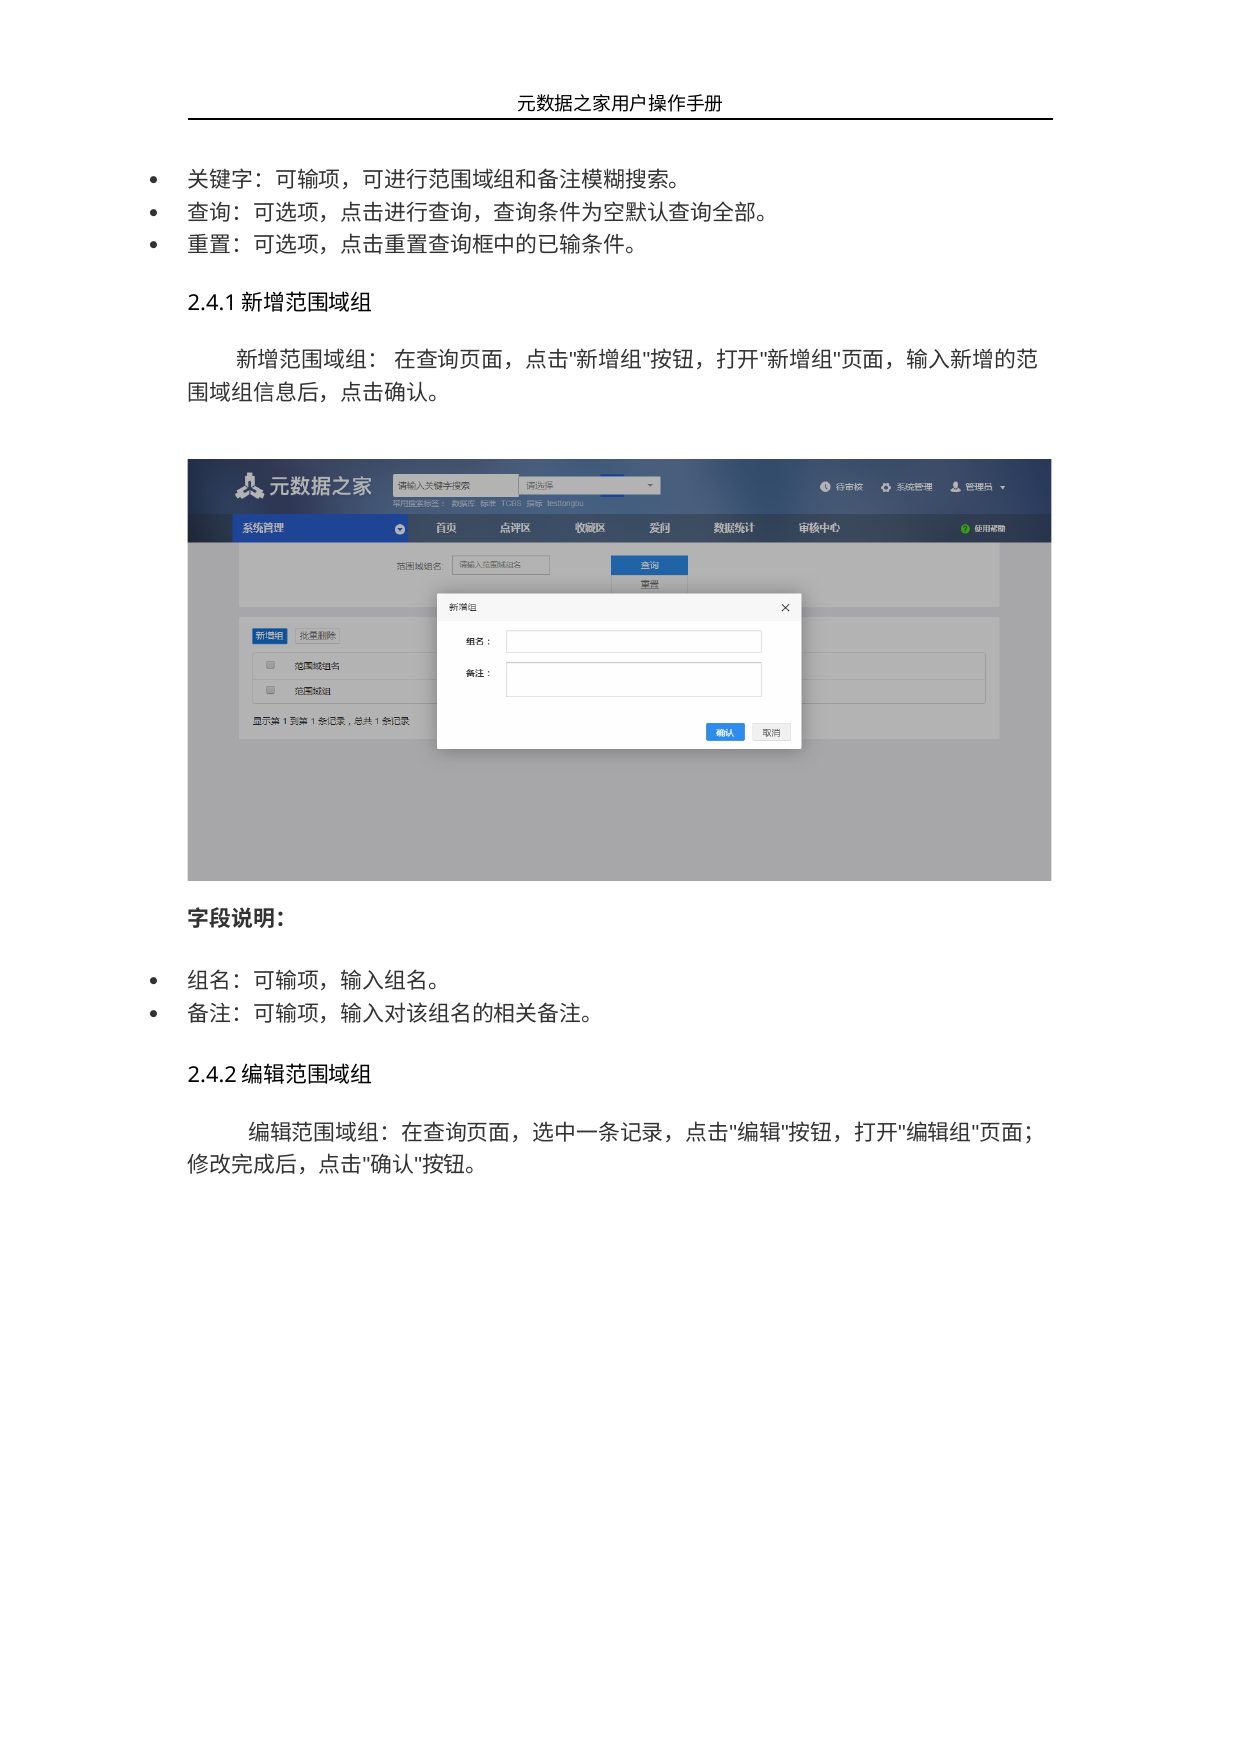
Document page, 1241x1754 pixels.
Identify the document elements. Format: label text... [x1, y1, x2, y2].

picture [187, 459, 1052, 881]
text 字段说明： [187, 901, 1053, 933]
text 新增范围域组： 在查询页面，点击"新增组"按钮，打开"新增组"页面，输入新增的范围域组信息后，点击确认。 [187, 342, 1053, 407]
subtitle 2.4.1新增范围域组 [187, 284, 1053, 316]
subtitle 2.4.2编辑范围域组 [187, 1057, 1053, 1088]
list 组名：可输项，输入组名。 [150, 963, 1053, 995]
list 备注：可输项，输入对该组名的相关备注。 [150, 995, 1053, 1028]
list 查询：可选项，点击进行查询，查询条件为空默认查询全部。 [150, 194, 1053, 227]
list 重置：可选项，点击重置查询框中的已输条件。 [150, 227, 1053, 259]
text 编辑范围域组：在查询页面，选中一条记录，点击"编辑"按钮，打开"编辑组"页面；修改完成后，点击"确认"按钮。 [187, 1114, 1053, 1179]
list 关键字：可输项，可进行范围域组和备注模糊搜索。 [150, 162, 1053, 194]
